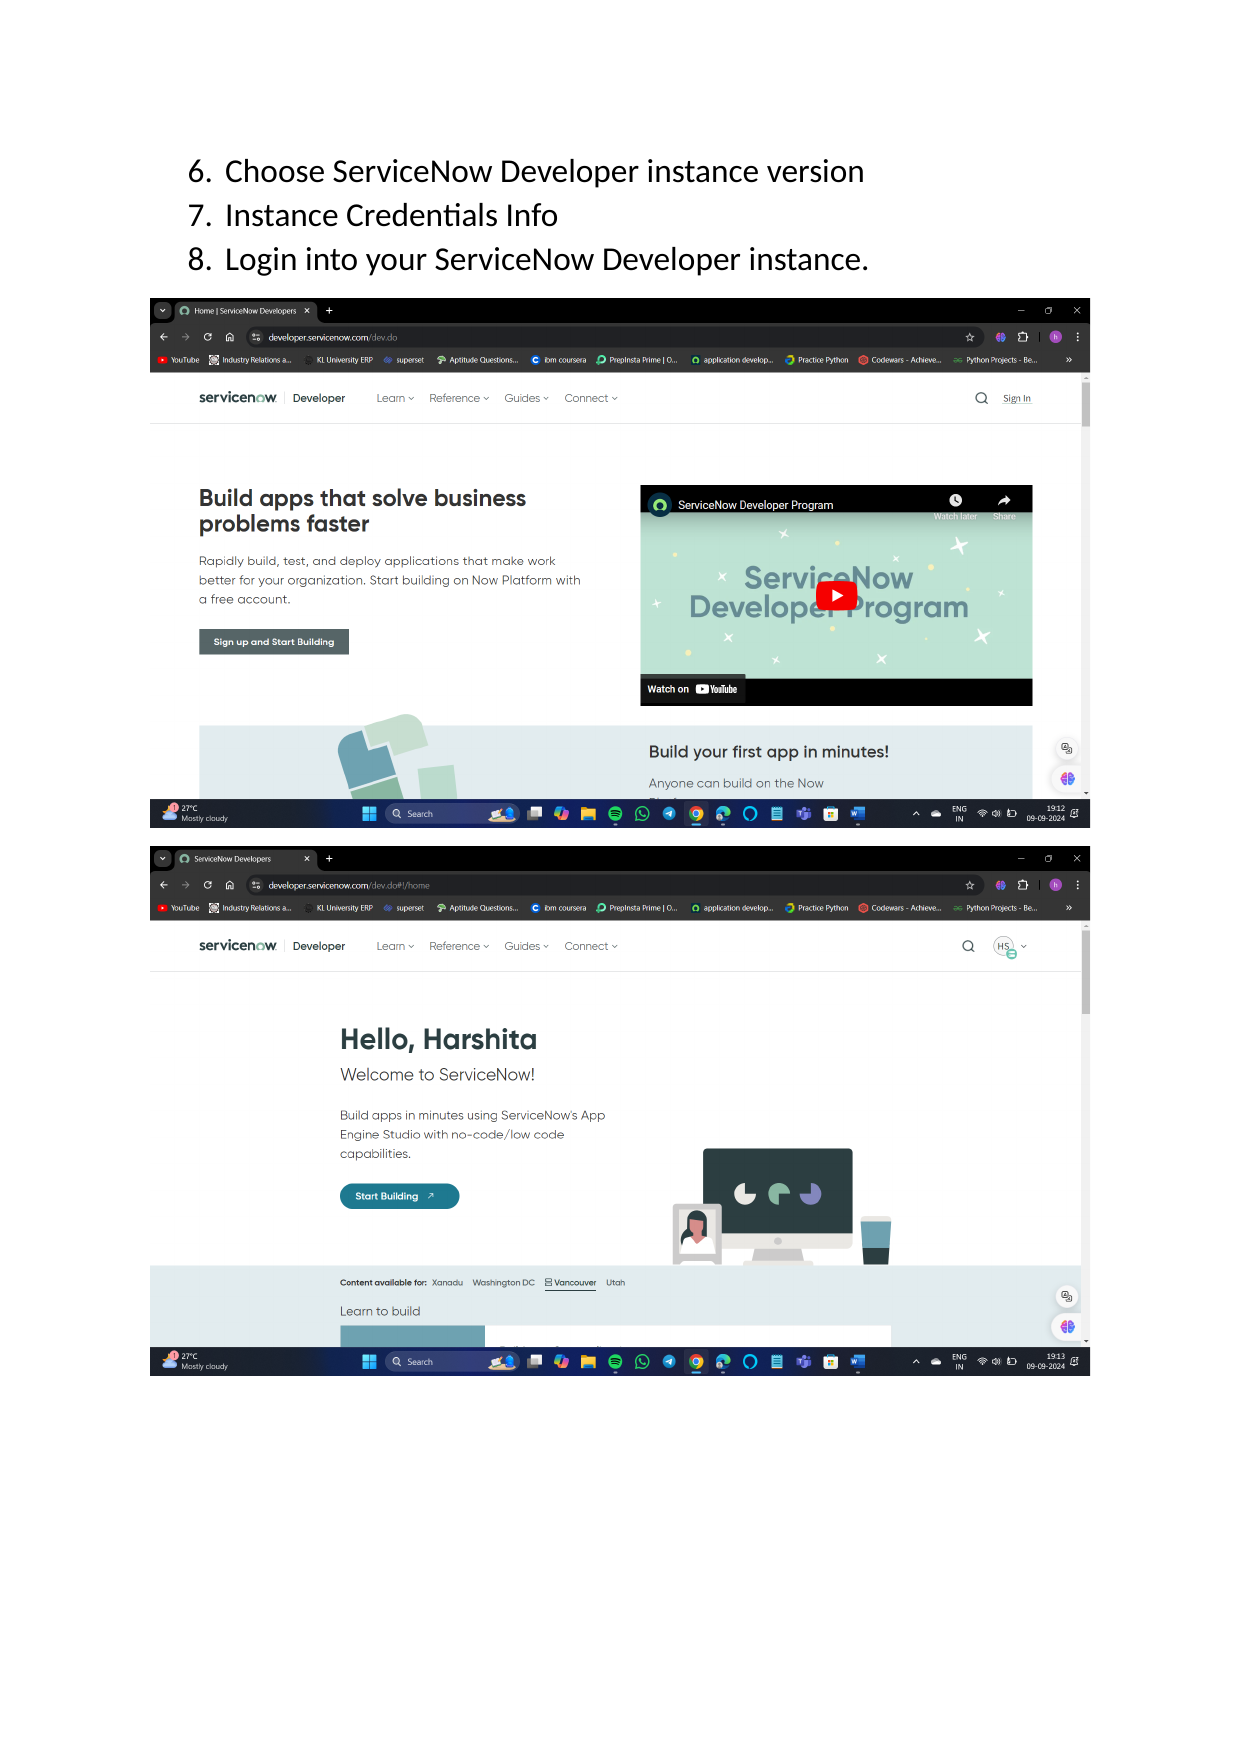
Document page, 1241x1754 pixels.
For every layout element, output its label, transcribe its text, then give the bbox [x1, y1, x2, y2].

list Login into your ServiceNow Developer instance. [187, 238, 1090, 279]
list Choose ServiceNow Developer instance version [187, 150, 1090, 191]
list Instance Credentials Info [187, 194, 1090, 235]
picture [150, 846, 1091, 1376]
picture [150, 298, 1091, 828]
